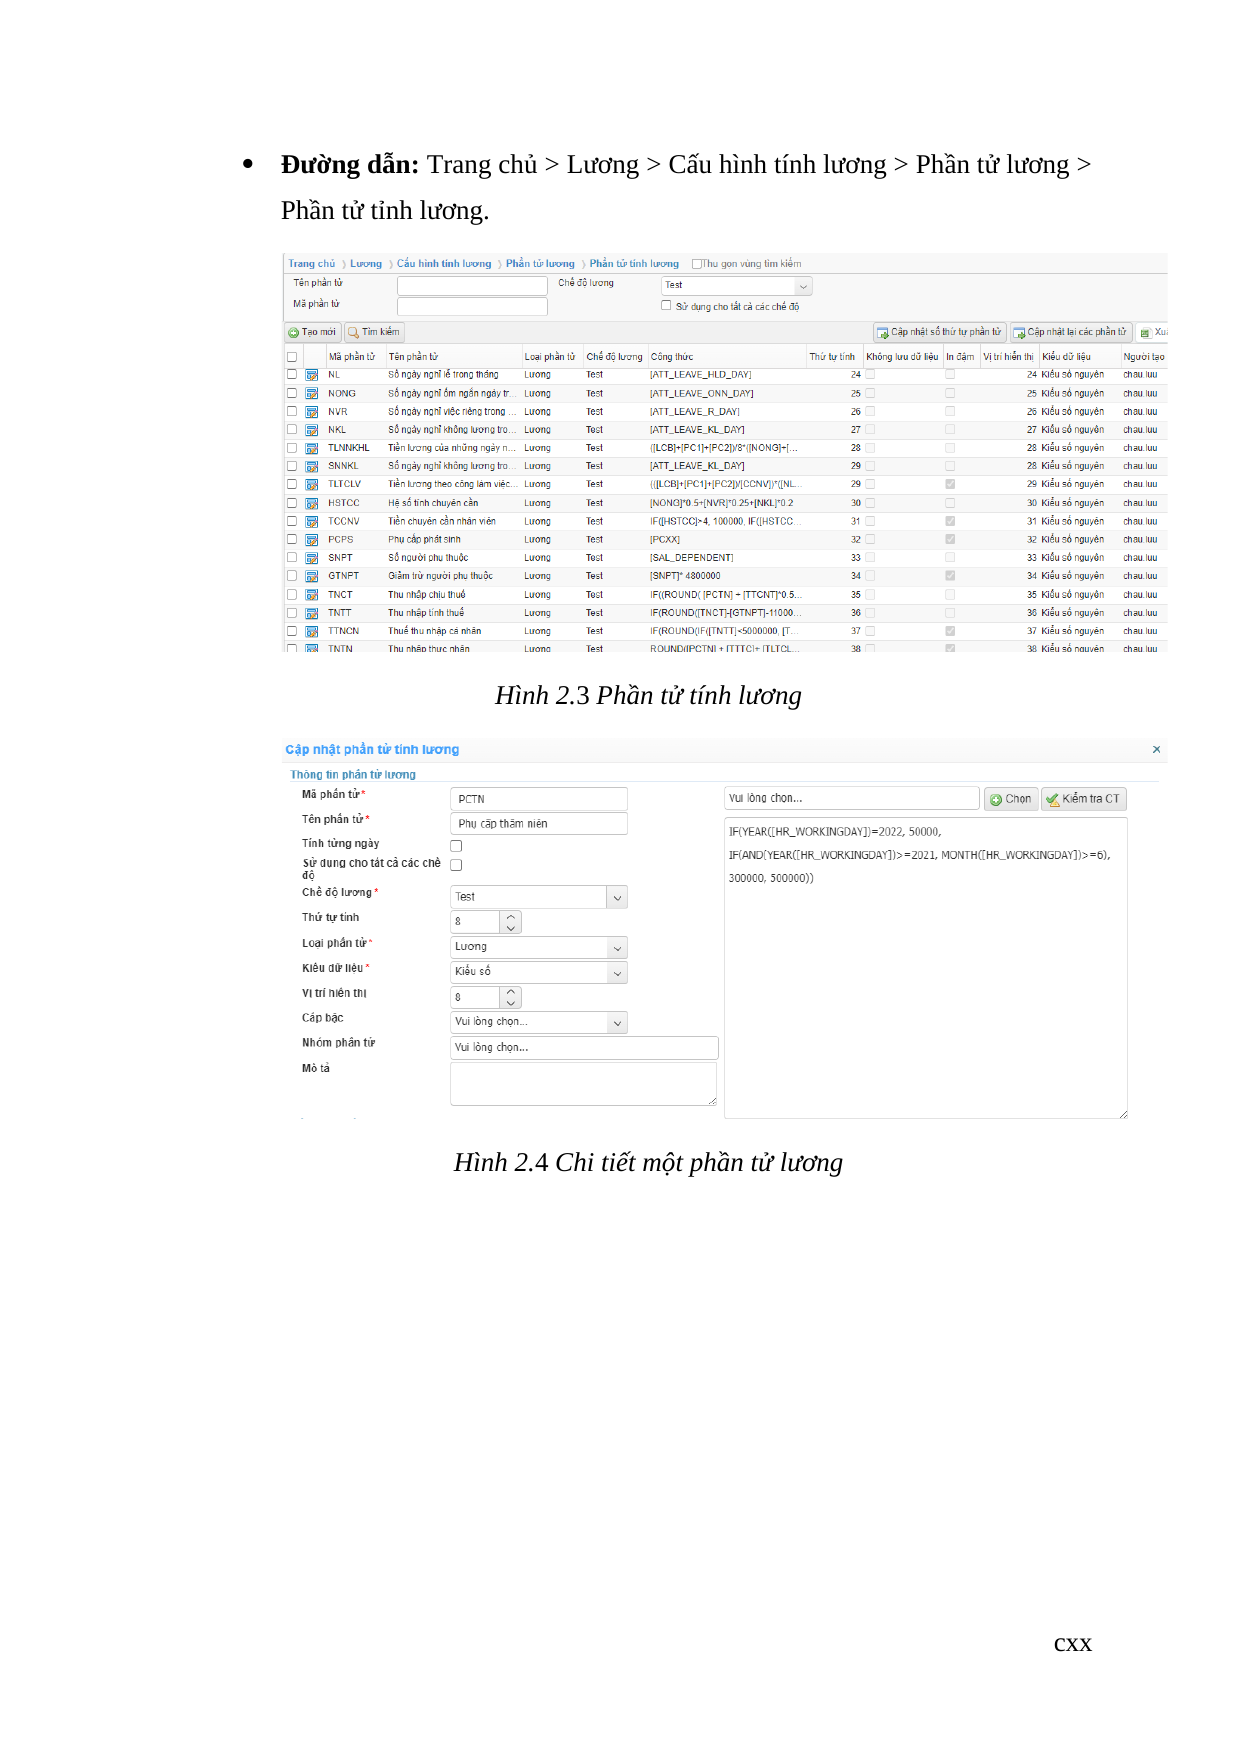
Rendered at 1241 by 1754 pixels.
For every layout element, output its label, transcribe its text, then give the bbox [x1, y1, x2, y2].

picture [281, 253, 1168, 652]
picture [281, 738, 1168, 1119]
list Đường dẫn: Trang chủ > Lương > Cấu hình tính lương > Phần tử lương > Phần tử tỉnh lương. [243, 148, 1092, 226]
